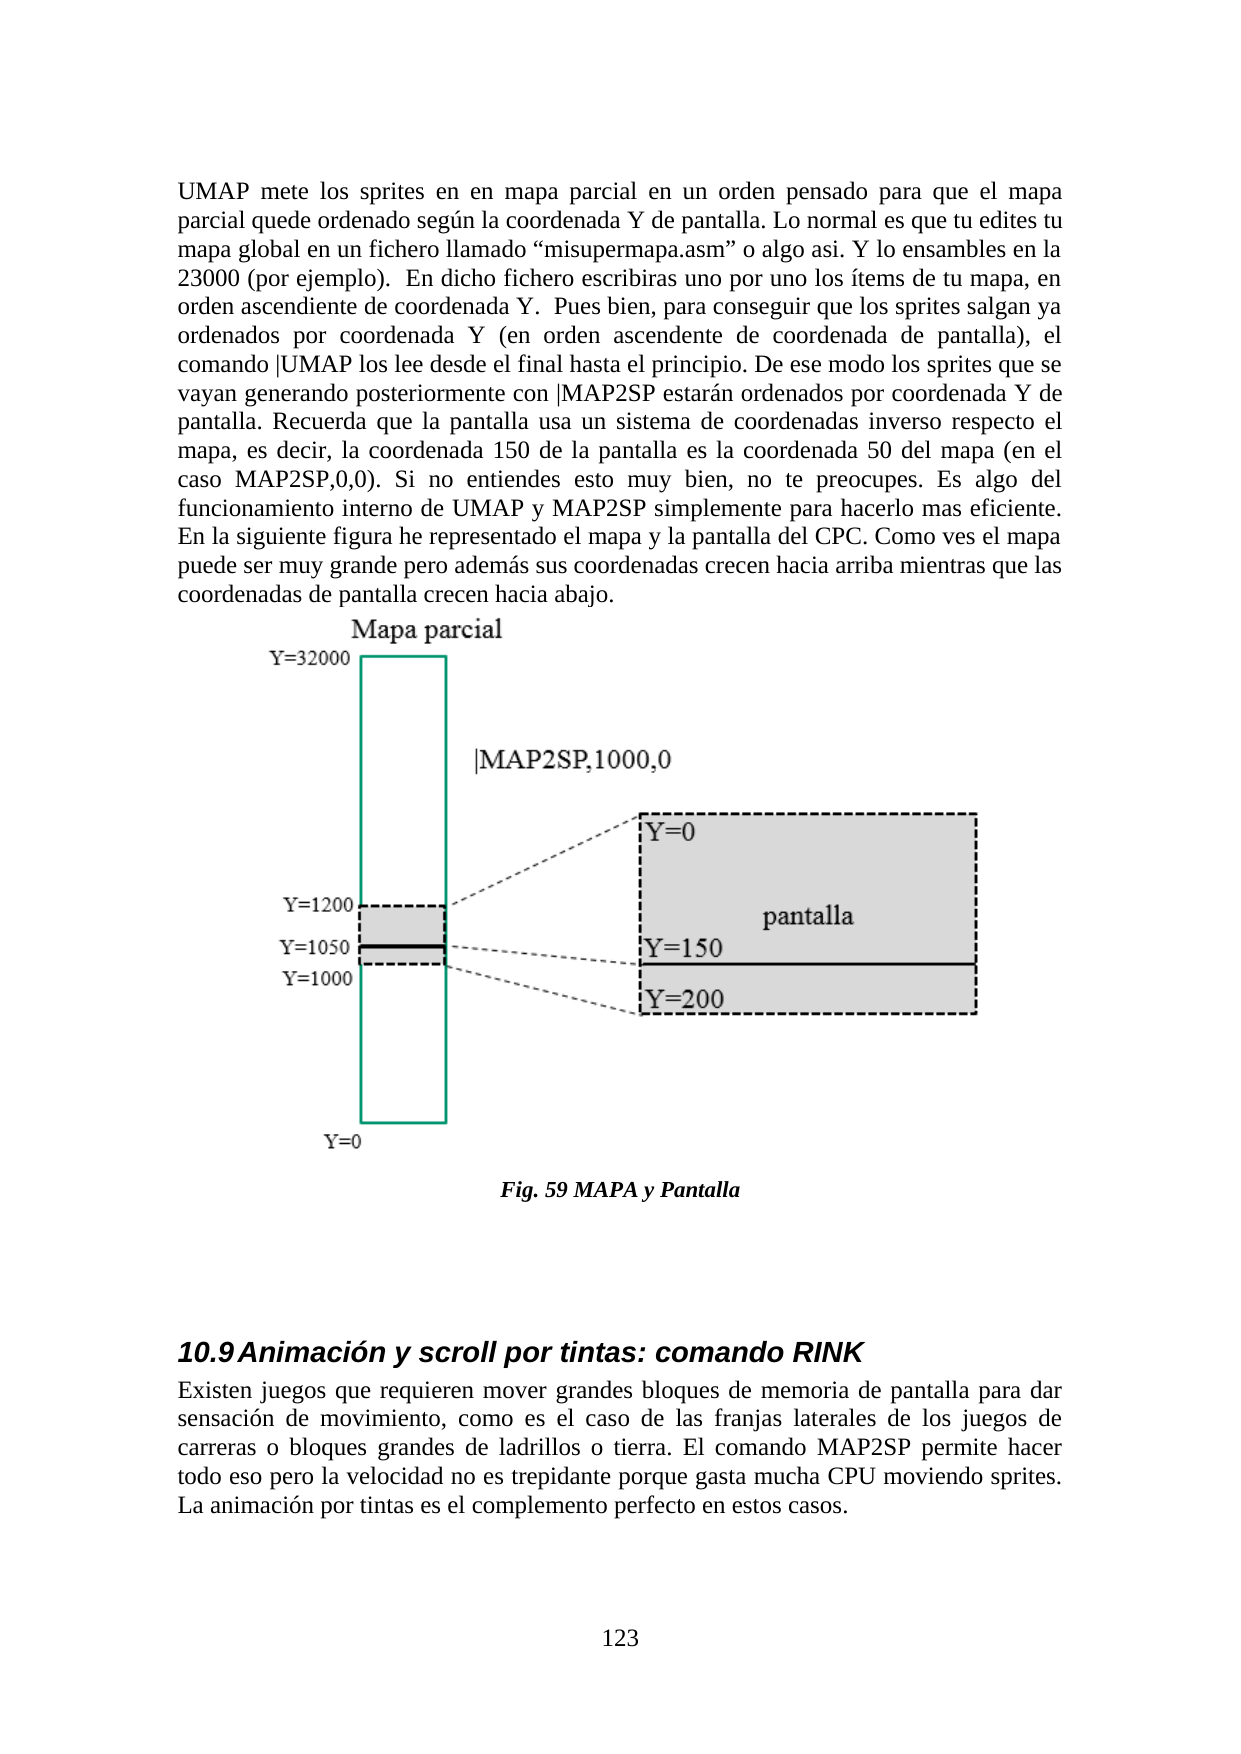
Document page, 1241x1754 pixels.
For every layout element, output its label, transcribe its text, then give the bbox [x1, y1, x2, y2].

picture [252, 607, 989, 1177]
text UMAP mete los sprites en en mapa parcial en un orden pensado para que el mapa parcial quede ordenado según la coordenada Y de pantalla. Lo normal es que tu edites tu mapa global en un fichero llamado “misupermapa.asm” o algo asi. Y lo ensambles en la 23000 (por ejemplo). En dicho fichero escribiras uno por uno los ítems de tu mapa, en orden ascendiente de coordenada Y. Pues bien, para conseguir que los sprites salgan ya ordenados por coordenada Y (en orden ascendente de coordenada de pantalla), el comando |UMAP los lee desde el final hasta el principio. De ese modo los sprites que se vayan generando posteriormente con |MAP2SP estarán ordenados por coordenada Y de pantalla. Recuerda que la pantalla usa un sistema de coordenadas inverso respecto el mapa, es decir, la coordenada 150 de la pantalla es la coordenada 50 del mapa (en el caso MAP2SP,0,0). Si no entiendes esto muy bien, no te preocupes. Es algo del funcionamiento interno de UMAP y MAP2SP simplemente para hacerlo mas eficiente. En la siguiente figura he representado el mapa y la pantalla del CPC. Como ves el mapa puede ser muy grande pero además sus coordenadas crecen hacia arriba mientras que las coordenadas de pantalla crecen hacia abajo. [177, 176, 1063, 608]
subtitle Animación y scroll por tintas: comando RINK [177, 1335, 1063, 1368]
text Existen juegos que requieren mover grandes bloques de memoria de pantalla para dar sensación de movimiento, como es el caso de las franjas laterales de los juegos de carreras o bloques grandes de ladrillos o tierra. El comando MAP2SP permite hacer todo eso pero la velocidad no es trepidante porque gasta mucha CPU moviendo sprites. La animación por tintas es el complemento perfecto en estos casos. [177, 1375, 1063, 1518]
